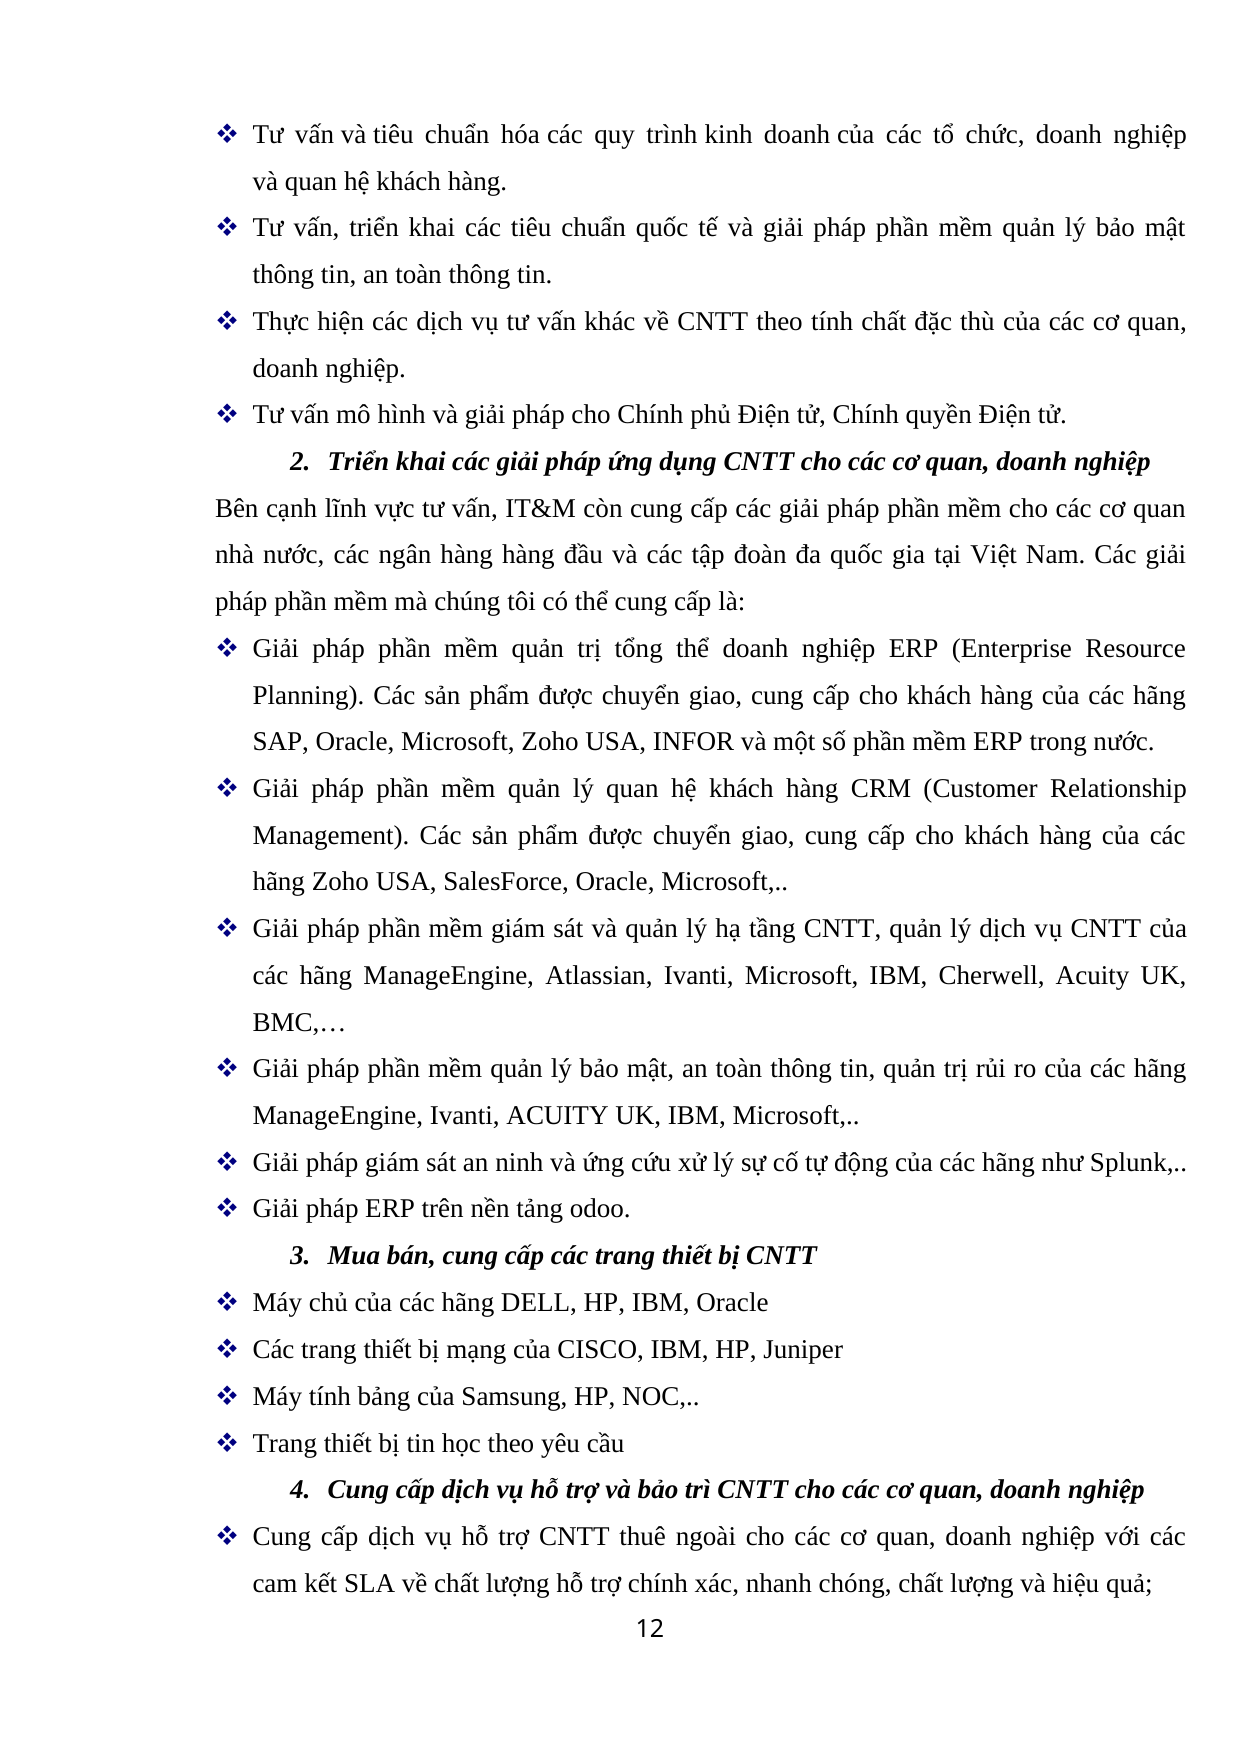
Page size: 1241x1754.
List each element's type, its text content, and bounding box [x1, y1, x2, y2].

list Bên cạnh lĩnh vực tư vấn, IT&M còn cung cấp các giải pháp phần mềm cho các cơ quan nhà nước, các ngân hàng hàng đầu và các tập đoàn đa quốc gia tại Việt Nam. Các giải pháp phần mềm mà chúng tôi có thể cung cấp là: [215, 492, 1188, 616]
list Giải pháp phần mềm giám sát và quản lý hạ tầng CNTT, quản lý dịch vụ CNTT của các hãng ManageEngine, Atlassian, Ivanti, Microsoft, IBM, Cherwell, Acuity UK, BMC,… [215, 912, 1188, 1037]
list Thực hiện các dịch vụ tư vấn khác về CNTT theo tính chất đặc thù của các cơ quan, doanh nghiệp. [215, 305, 1188, 383]
list Tư vấn mô hình và giải pháp cho Chính phủ Điện tử, Chính quyền Điện tử. [215, 398, 1188, 430]
subtitle Triển khai các giải pháp ứng dụng CNTT cho các cơ quan, doanh nghiệp [290, 445, 1188, 476]
subtitle Cung cấp dịch vụ hỗ trợ và bảo trì CNTT cho các cơ quan, doanh nghiệp [290, 1474, 1188, 1505]
list Giải pháp phần mềm quản lý bảo mật, an toàn thông tin, quản trị rủi ro của các hãng ManageEngine, Ivanti, ACUITY UK, IBM, Microsoft,.. [215, 1052, 1188, 1130]
list Tư vấn và tiêu chuẩn hóa các quy trình kinh doanh của các tổ chức, doanh nghiệp và quan hệ khách hàng. [215, 118, 1188, 196]
list Các trang thiết bị mạng của CISCO, IBM, HP, Juniper [215, 1333, 1188, 1364]
list Máy tính bảng của Samsung, HP, NOC,.. [215, 1380, 1188, 1411]
list Trang thiết bị tin học theo yêu cầu [215, 1427, 1188, 1458]
list Máy chủ của các hãng DELL, HP, IBM, Oracle [215, 1286, 1188, 1317]
list Tư vấn, triển khai các tiêu chuẩn quốc tế và giải pháp phần mềm quản lý bảo mật thông tin, an toàn thông tin. [215, 212, 1188, 289]
list Cung cấp dịch vụ hỗ trợ CNTT thuê ngoài cho các cơ quan, doanh nghiệp với các cam kết SLA về chất lượng hỗ trợ chính xác, nhanh chóng, chất lượng và hiệu quả; [215, 1520, 1188, 1598]
subtitle Mua bán, cung cấp các trang thiết bị CNTT [290, 1239, 1188, 1271]
list Giải pháp giám sát an ninh và ứng cứu xử lý sự cố tự động của các hãng như Splunk,.. [215, 1146, 1188, 1177]
list Giải pháp phần mềm quản lý quan hệ khách hàng CRM (Customer Relationship Management). Các sản phẩm được chuyển giao, cung cấp cho khách hàng của các hãng Zoho USA, SalesForce, Oracle, Microsoft,.. [215, 772, 1188, 897]
list Giải pháp ERP trên nền tảng odoo. [215, 1193, 1188, 1224]
list Giải pháp phần mềm quản trị tổng thể doanh nghiệp ERP (Enterprise Resource Planning). Các sản phẩm được chuyển giao, cung cấp cho khách hàng của các hãng SAP, Oracle, Microsoft, Zoho USA, INFOR và một số phần mềm ERP trong nước. [215, 632, 1188, 757]
